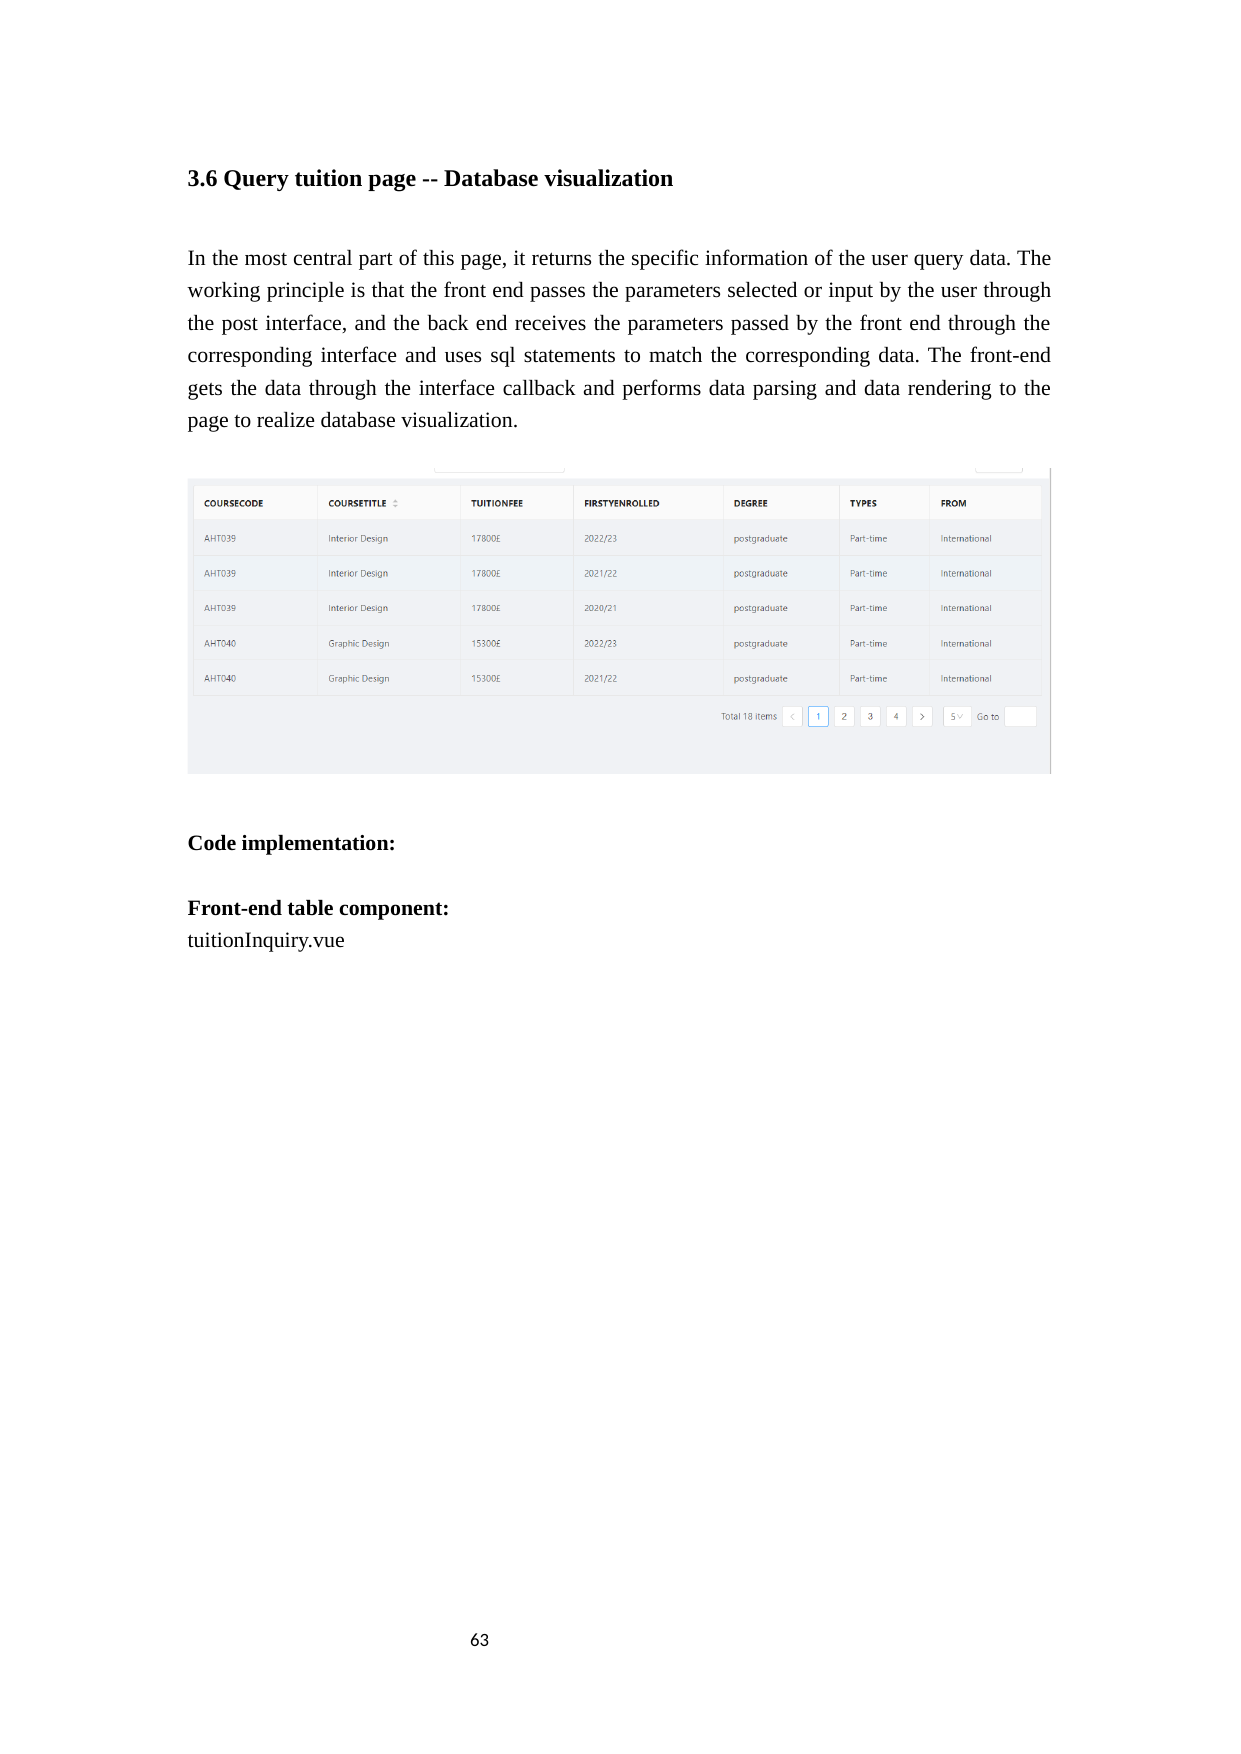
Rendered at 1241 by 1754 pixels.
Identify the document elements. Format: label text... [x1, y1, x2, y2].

text tuitionInquiry.vue [187, 924, 1053, 956]
text Code implementation: [187, 826, 1053, 859]
text Front-end table component: [187, 891, 1053, 924]
subtitle 3.6 Query tuition page -- Database visualization [187, 162, 1053, 194]
text In the most central part of this page, it returns the specific information of the user query data. The working principle is that the front end passes the parameters selected or input by the user through the post interface, and the back end receives the parameters passed by the front end through the corresponding interface and uses sql statements to match the corresponding data. The front-end gets the data through the interface callback and performs data parsing and data rendering to the page to realize database visualization. [187, 241, 1053, 436]
picture [187, 468, 1052, 774]
